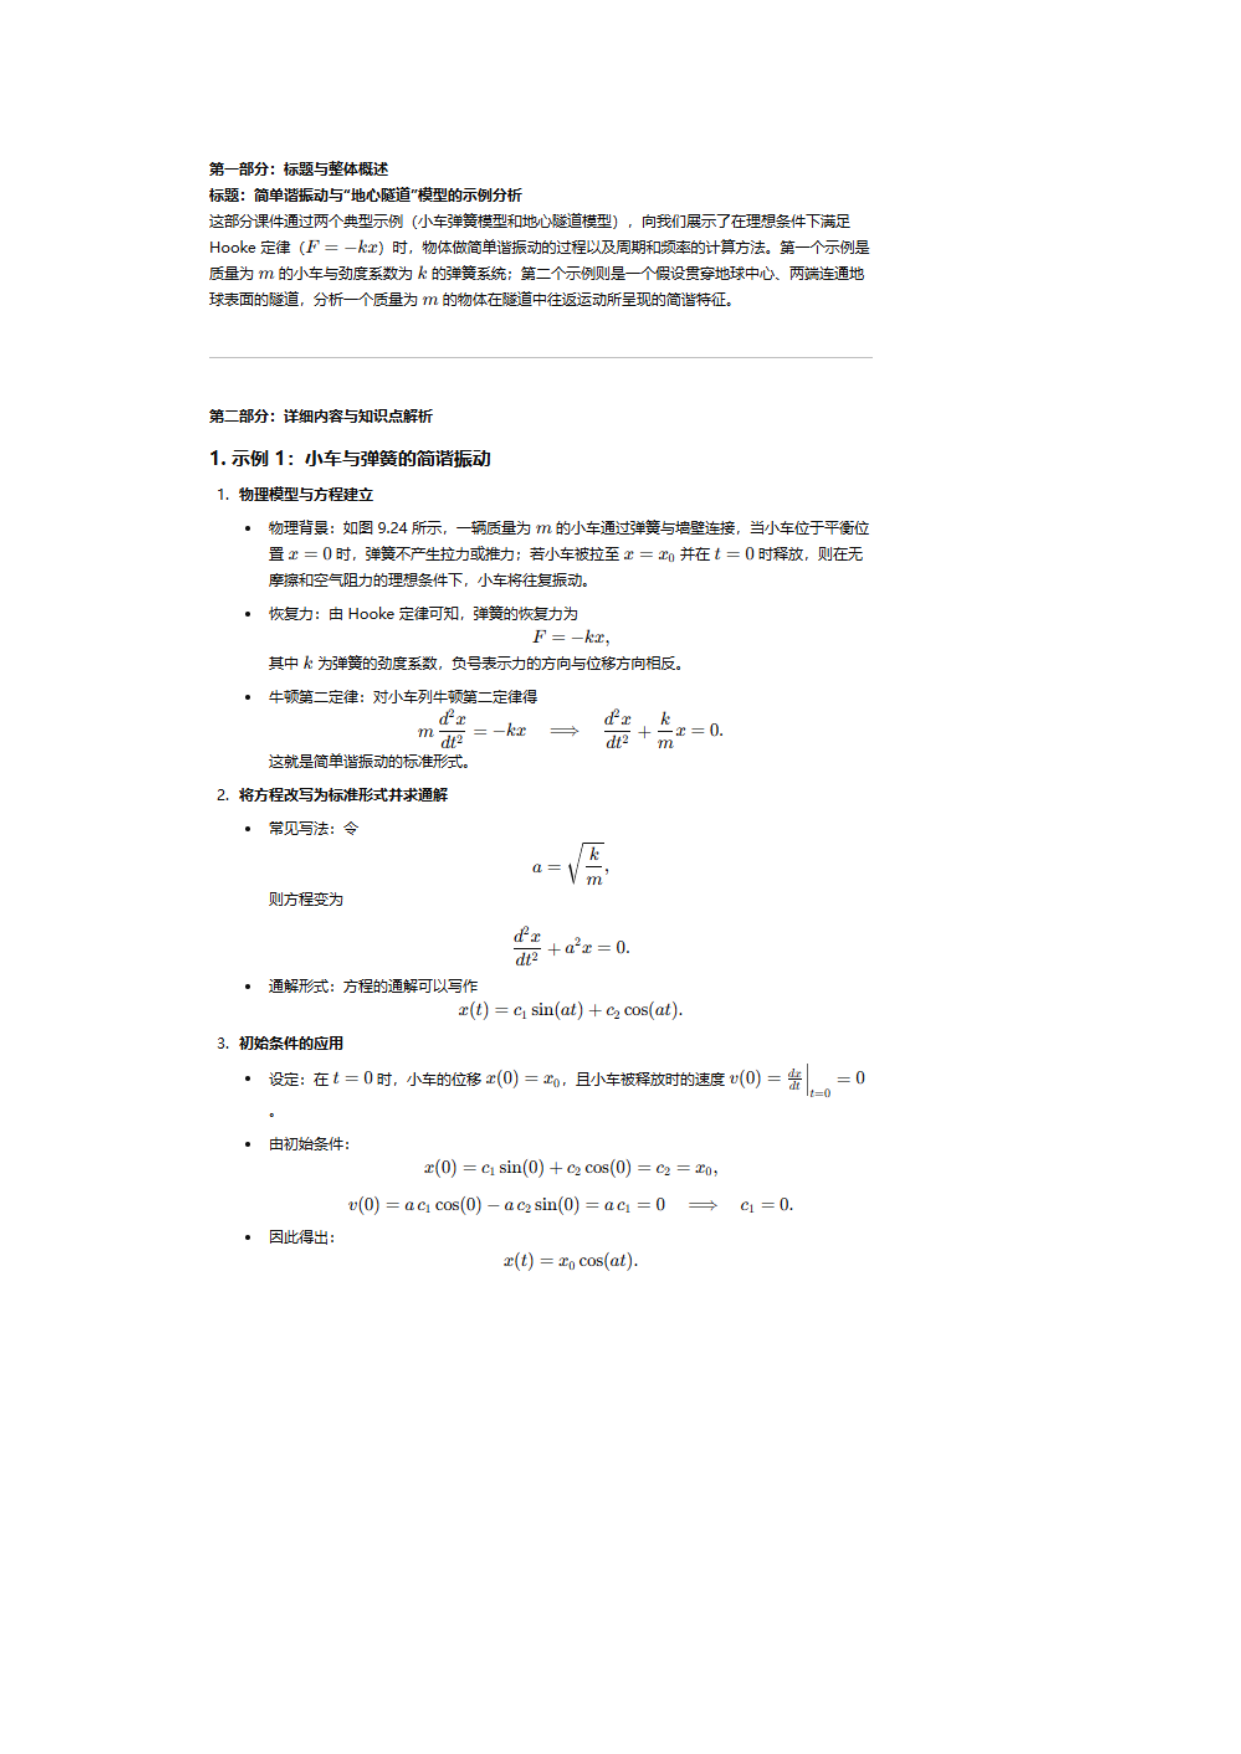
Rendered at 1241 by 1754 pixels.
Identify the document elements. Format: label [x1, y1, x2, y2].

picture [187, 152, 1053, 1281]
